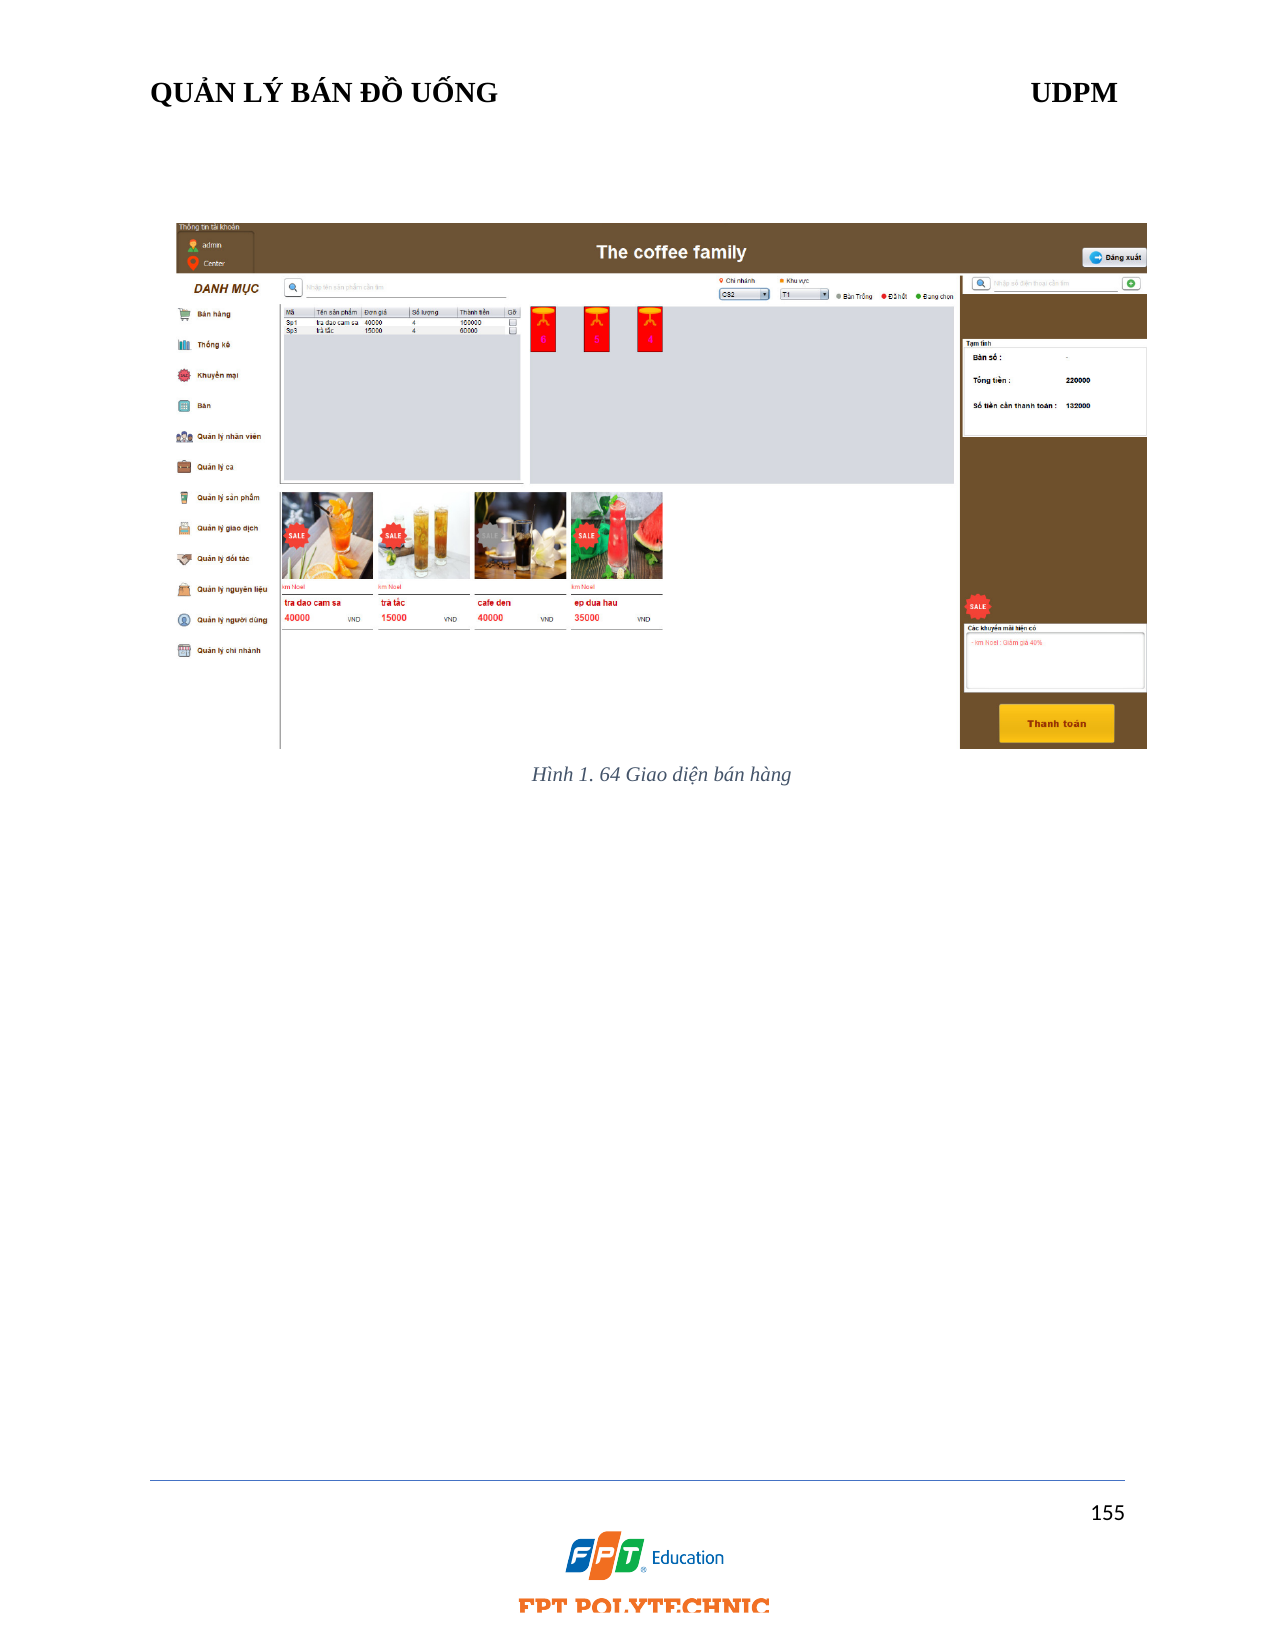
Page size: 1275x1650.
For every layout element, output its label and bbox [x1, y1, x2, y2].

picture [518, 1531, 769, 1613]
picture [175, 223, 1147, 748]
